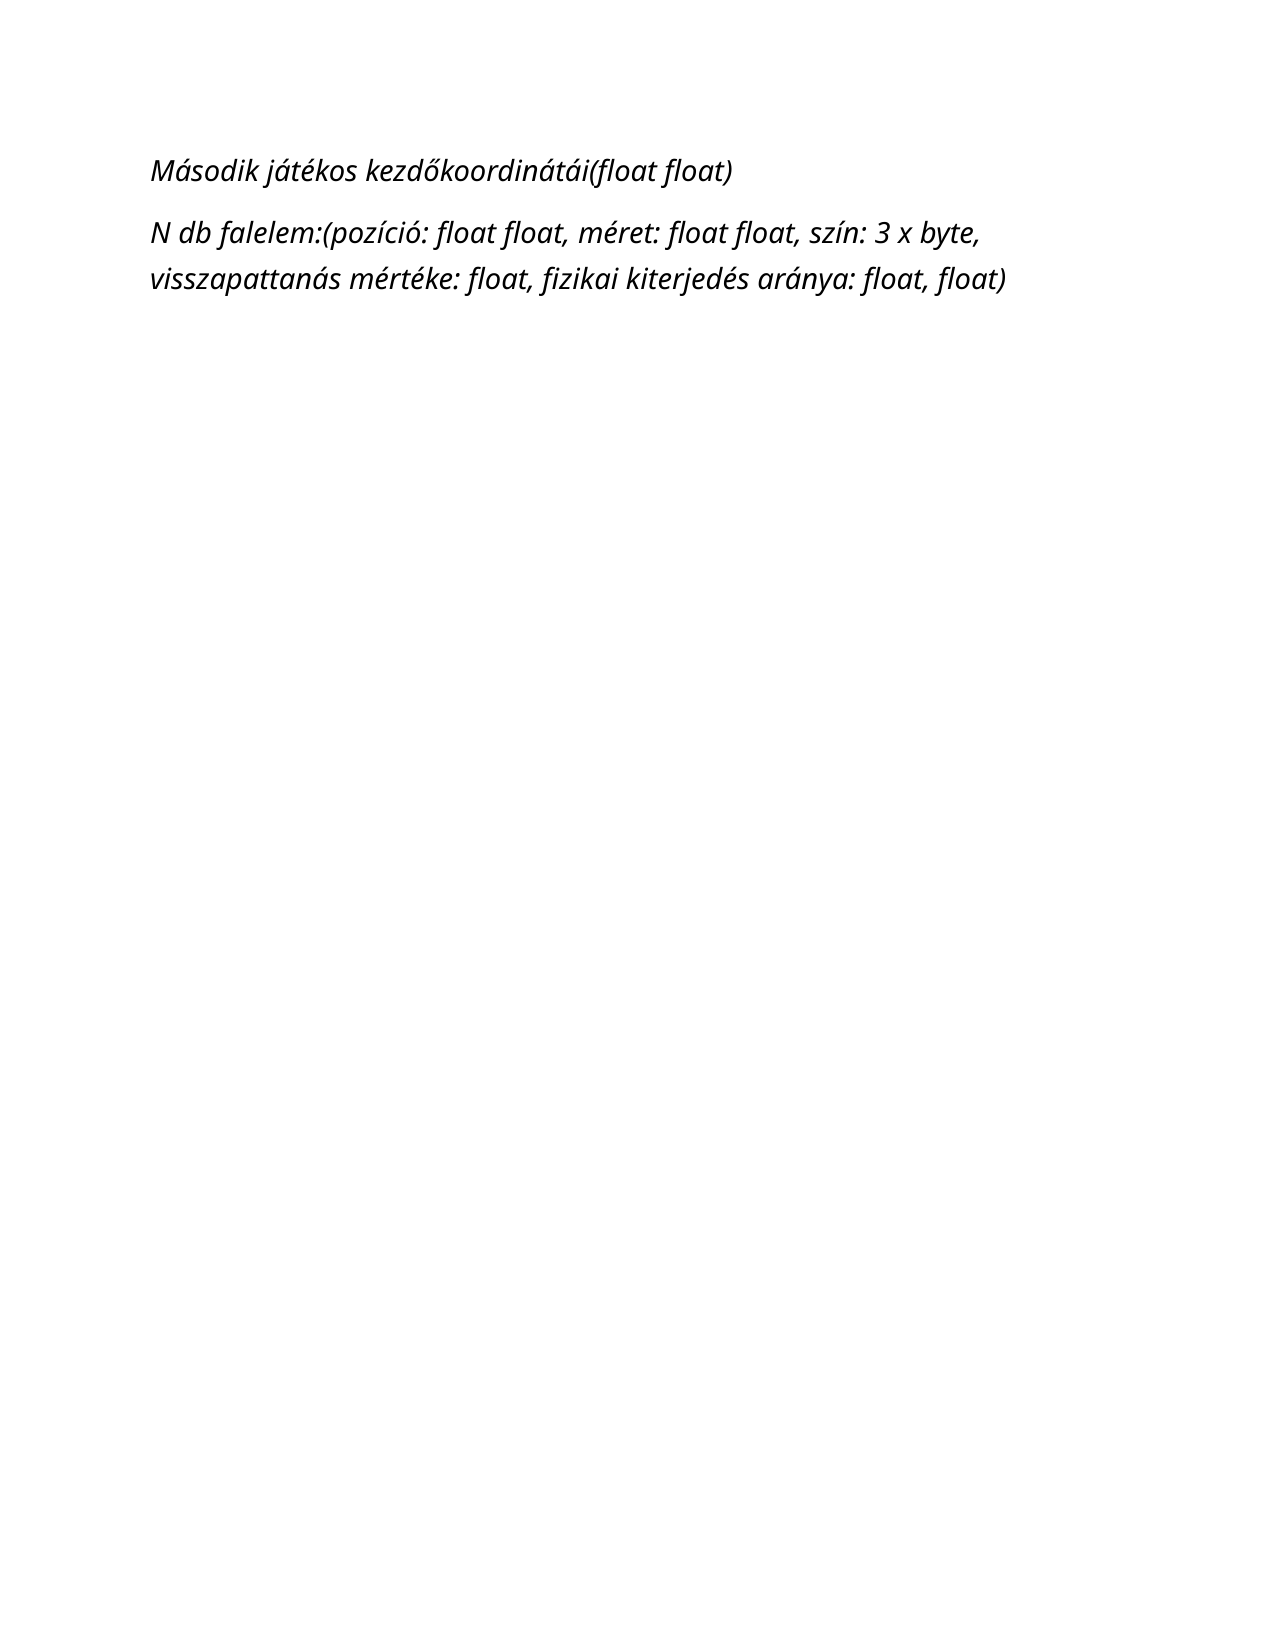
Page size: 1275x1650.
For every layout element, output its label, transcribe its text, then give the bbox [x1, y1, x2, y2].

text Második játékos kezdőkoordinátái(float float) [150, 150, 1125, 190]
text N db falelem:(pozíció: float float, méret: float float, szín: 3 x byte, visszapattanás mértéke: float, fizikai kiterjedés aránya: float, float) [150, 212, 1125, 298]
